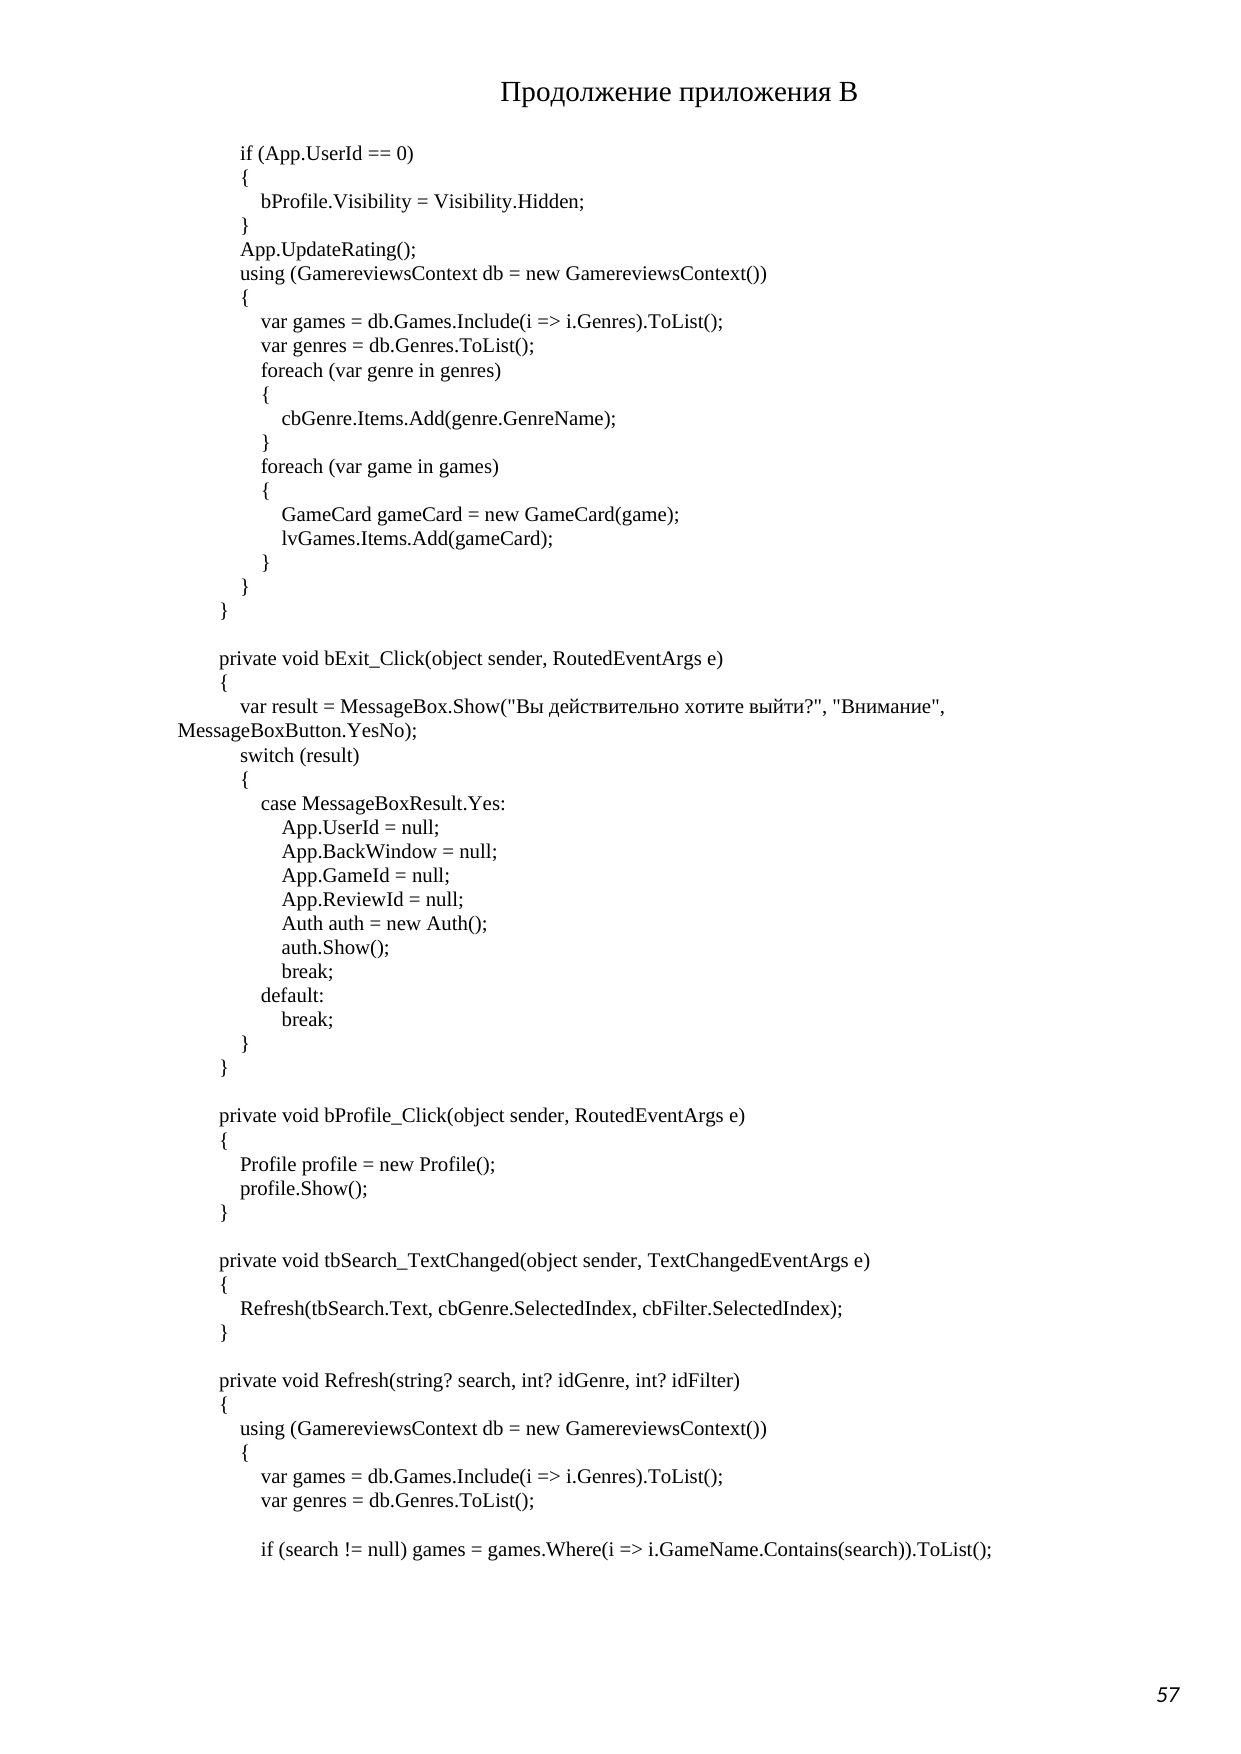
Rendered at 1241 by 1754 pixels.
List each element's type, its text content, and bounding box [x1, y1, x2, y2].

text { [177, 1272, 1181, 1296]
text default: [177, 983, 1181, 1007]
text using (GamereviewsContext db = new GamereviewsContext()) [177, 261, 1181, 285]
text GameCard gameCard = new GameCard(game); [177, 502, 1181, 526]
text profile.Show(); [177, 1176, 1181, 1200]
text using (GamereviewsContext db = new GamereviewsContext()) [177, 1416, 1181, 1440]
text App.BackWindow = null; [177, 839, 1181, 863]
text { [177, 1127, 1181, 1152]
text App.ReviewId = null; [177, 887, 1181, 911]
text App.UpdateRating(); [177, 237, 1181, 261]
text Refresh(tbSearch.Text, cbGenre.SelectedIndex, cbFilter.SelectedIndex); [177, 1296, 1181, 1320]
text private void Refresh(string? search, int? idGenre, int? idFilter) [177, 1368, 1181, 1392]
text Profile profile = new Profile(); [177, 1152, 1181, 1176]
text var genres = db.Genres.ToList(); [177, 333, 1181, 357]
text var result = MessageBox.Show("Вы действительно хотите выйти?", "Внимание", MessageBoxButton.YesNo); [177, 694, 1181, 742]
text break; [177, 959, 1181, 983]
text } [177, 598, 1181, 622]
text lvGames.Items.Add(gameCard); [177, 526, 1181, 550]
text } [177, 1320, 1181, 1344]
text if (search != null) games = games.Where(i => i.GameName.Contains(search)).ToList(); [177, 1537, 1181, 1561]
text private void bExit_Click(object sender, RoutedEventArgs e) [177, 646, 1181, 670]
text foreach (var genre in genres) [177, 357, 1181, 382]
text } [177, 213, 1181, 237]
text } [177, 574, 1181, 598]
text Auth auth = new Auth(); [177, 911, 1181, 935]
text auth.Show(); [177, 935, 1181, 959]
text { [177, 1392, 1181, 1416]
text var games = db.Games.Include(i => i.Genres).ToList(); [177, 1464, 1181, 1488]
text { [177, 478, 1181, 502]
text App.UserId = null; [177, 815, 1181, 839]
text bProfile.Visibility = Visibility.Hidden; [177, 189, 1181, 213]
text } [177, 1031, 1181, 1055]
text cbGenre.Items.Add(genre.GenreName); [177, 406, 1181, 430]
text { [177, 382, 1181, 406]
text var genres = db.Genres.ToList(); [177, 1488, 1181, 1512]
text { [177, 285, 1181, 309]
text { [177, 767, 1181, 791]
text } [177, 550, 1181, 574]
text var games = db.Games.Include(i => i.Genres).ToList(); [177, 309, 1181, 333]
text } [177, 1200, 1181, 1224]
text private void tbSearch_TextChanged(object sender, TextChangedEventArgs e) [177, 1248, 1181, 1272]
text break; [177, 1007, 1181, 1031]
text private void bProfile_Click(object sender, RoutedEventArgs e) [177, 1103, 1181, 1127]
text App.GameId = null; [177, 863, 1181, 887]
text if (App.UserId == 0) [177, 141, 1181, 165]
text { [177, 165, 1181, 189]
text case MessageBoxResult.Yes: [177, 791, 1181, 815]
text switch (result) [177, 742, 1181, 767]
text { [177, 1440, 1181, 1464]
text { [177, 670, 1181, 694]
text } [177, 1055, 1181, 1079]
text } [177, 430, 1181, 454]
text foreach (var game in games) [177, 454, 1181, 478]
